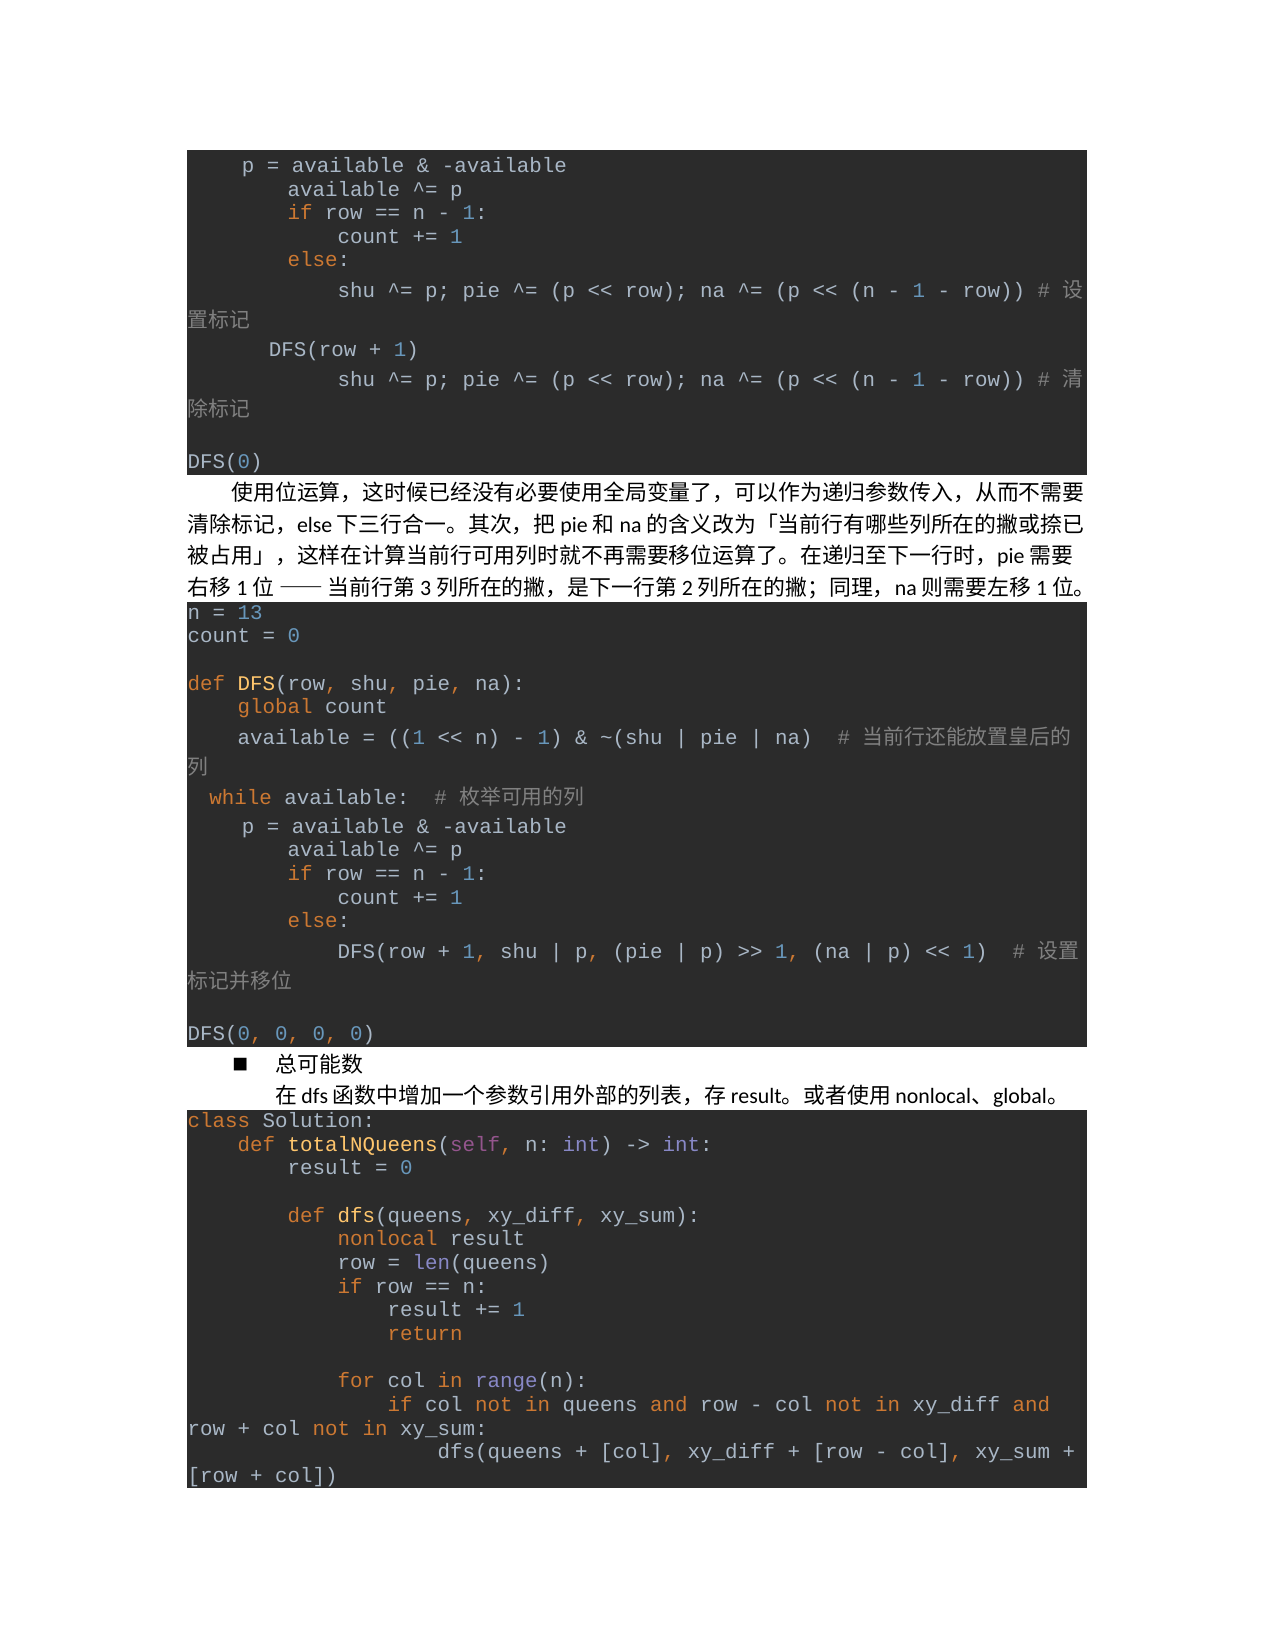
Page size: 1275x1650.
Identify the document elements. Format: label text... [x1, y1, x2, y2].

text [187, 1110, 1087, 1488]
text 使用位运算，这时候已经没有必要使用全局变量了，可以作为递归参数传入，从而不需要清除标记，else下三行合一。其次，把 pie 和 na 的含义改为「当前行有哪些列所在的撇或捺已被占用」，这样在计算当前行可用列时就不再需要移位运算了。在递归至下一行时，pie 需要右移 1 位 —— 当前行第 3 列所在的撇，是下一行第 2 列所在的撇；同理，na 则需要左移 1 位。 [187, 475, 1087, 602]
list 在dfs函数中增加一个参数引用外部的列表，存result。或者使用nonlocal、global。 [275, 1078, 1087, 1110]
list 总可能数 [232, 1047, 1087, 1078]
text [187, 150, 1087, 475]
text n = 13 count = 0 def DFS(row, shu, pie, na): global count available = ((1 << n) - 1) & ~(shu | pie | na) # 当前行还能放置皇后的列 while available: # 枚举可用的列 p = available & -available available ^= p if row == n - 1: count += 1 else: DFS(row + 1, shu | p, (pie | p) >> 1, (na | p) << 1) # 设置标记并移位 DFS(0, 0, 0, 0) [187, 602, 1087, 1047]
